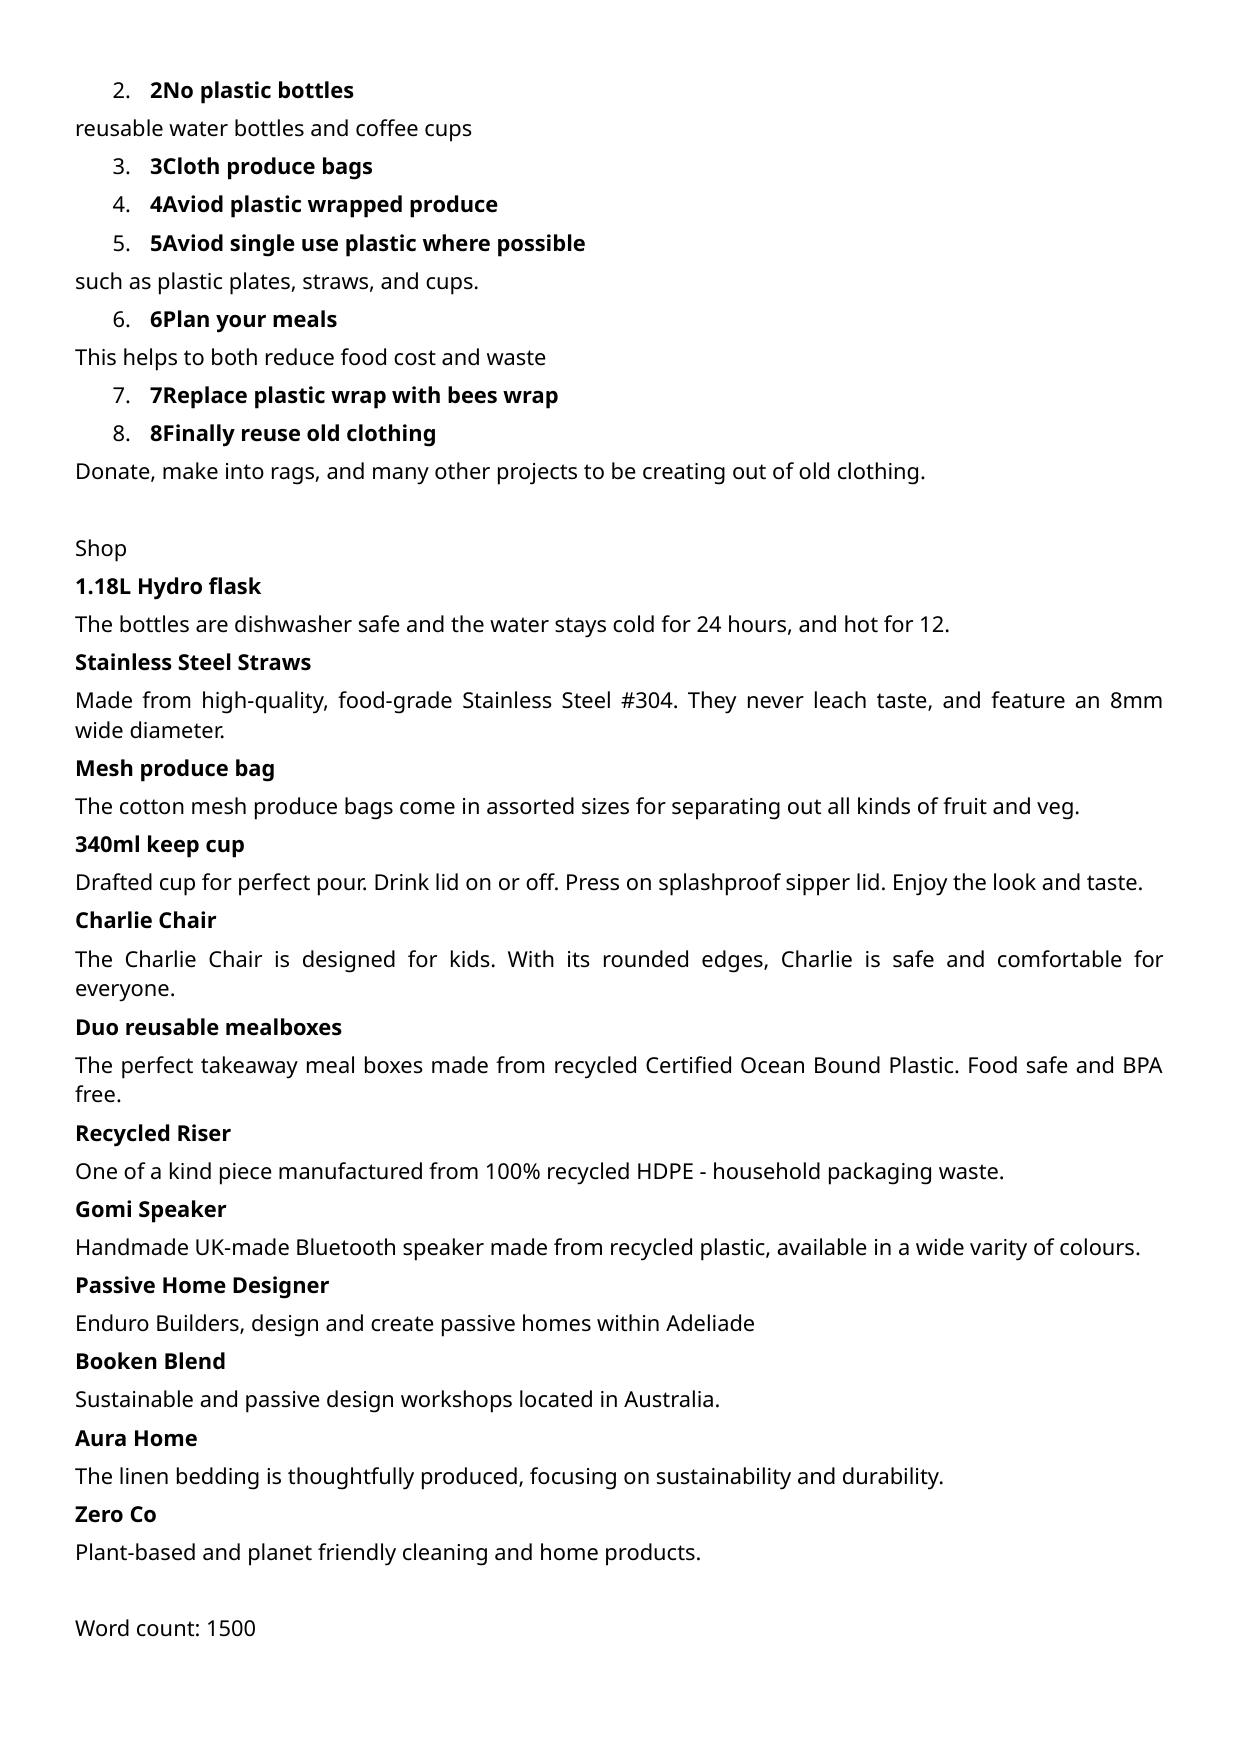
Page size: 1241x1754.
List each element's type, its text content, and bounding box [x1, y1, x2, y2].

text Zero Co [75, 1499, 1165, 1528]
list 3Cloth produce bags [112, 151, 1165, 181]
text The Charlie Chair is designed for kids. With its rounded edges, Charlie is safe and comfortable for everyone. [75, 943, 1165, 1003]
list 6Plan your meals [112, 304, 1165, 333]
list 7Replace plastic wrap with bees wrap [112, 380, 1165, 410]
text Word count: 1500 [75, 1613, 1165, 1643]
text The cotton mesh produce bags come in assorted sizes for separating out all kinds of fruit and veg. [75, 791, 1165, 821]
text such as plastic plates, straws, and cups. [75, 266, 1165, 295]
text Passive Home Designer [75, 1270, 1165, 1300]
text The perfect takeaway meal boxes made from recycled Certified Ocean Bound Plastic. Food safe and BPA free. [75, 1049, 1165, 1109]
text Drafted cup for perfect pour. Drink lid on or off. Press on splashproof sipper lid. Enjoy the look and taste. [75, 867, 1165, 897]
text Enduro Builders, design and create passive homes within Adeliade [75, 1308, 1165, 1338]
text The bottles are dishwasher safe and the water stays cold for 24 hours, and hot for 12. [75, 609, 1165, 638]
text Duo reusable mealboxes [75, 1011, 1165, 1041]
text Stainless Steel Straws [75, 647, 1165, 677]
list 8Finally reuse old clothing [112, 418, 1165, 448]
text Sustainable and passive design workshops located in Australia. [75, 1384, 1165, 1414]
text Charlie Chair [75, 905, 1165, 935]
list 5Aviod single use plastic where possible [112, 227, 1165, 257]
list 4Aviod plastic wrapped produce [112, 189, 1165, 219]
text This helps to both reduce food cost and waste [75, 342, 1165, 372]
text Mesh produce bag [75, 753, 1165, 783]
text Aura Home [75, 1422, 1165, 1452]
text 1.18L Hydro flask [75, 571, 1165, 600]
text 340ml keep cup [75, 829, 1165, 859]
text Shop [75, 532, 1165, 562]
text Recycled Riser [75, 1117, 1165, 1147]
text The linen bedding is thoughtfully produced, focusing on sustainability and durability. [75, 1461, 1165, 1490]
text Handmade UK-made Bluetooth speaker made from recycled plastic, available in a wide varity of colours. [75, 1232, 1165, 1262]
text One of a kind piece manufactured from 100% recycled HDPE - household packaging waste. [75, 1156, 1165, 1185]
text Gomi Speaker [75, 1194, 1165, 1223]
text reusable water bottles and coffee cups [75, 113, 1165, 143]
text Plant-based and planet friendly cleaning and home products. [75, 1537, 1165, 1567]
list 2No plastic bottles [112, 75, 1165, 105]
text Donate, make into rags, and many other projects to be creating out of old clothing. [75, 456, 1165, 486]
text Booken Blend [75, 1346, 1165, 1376]
text Made from high-quality, food-grade Stainless Steel #304. They never leach taste, and feature an 8mm wide diameter. [75, 685, 1165, 744]
